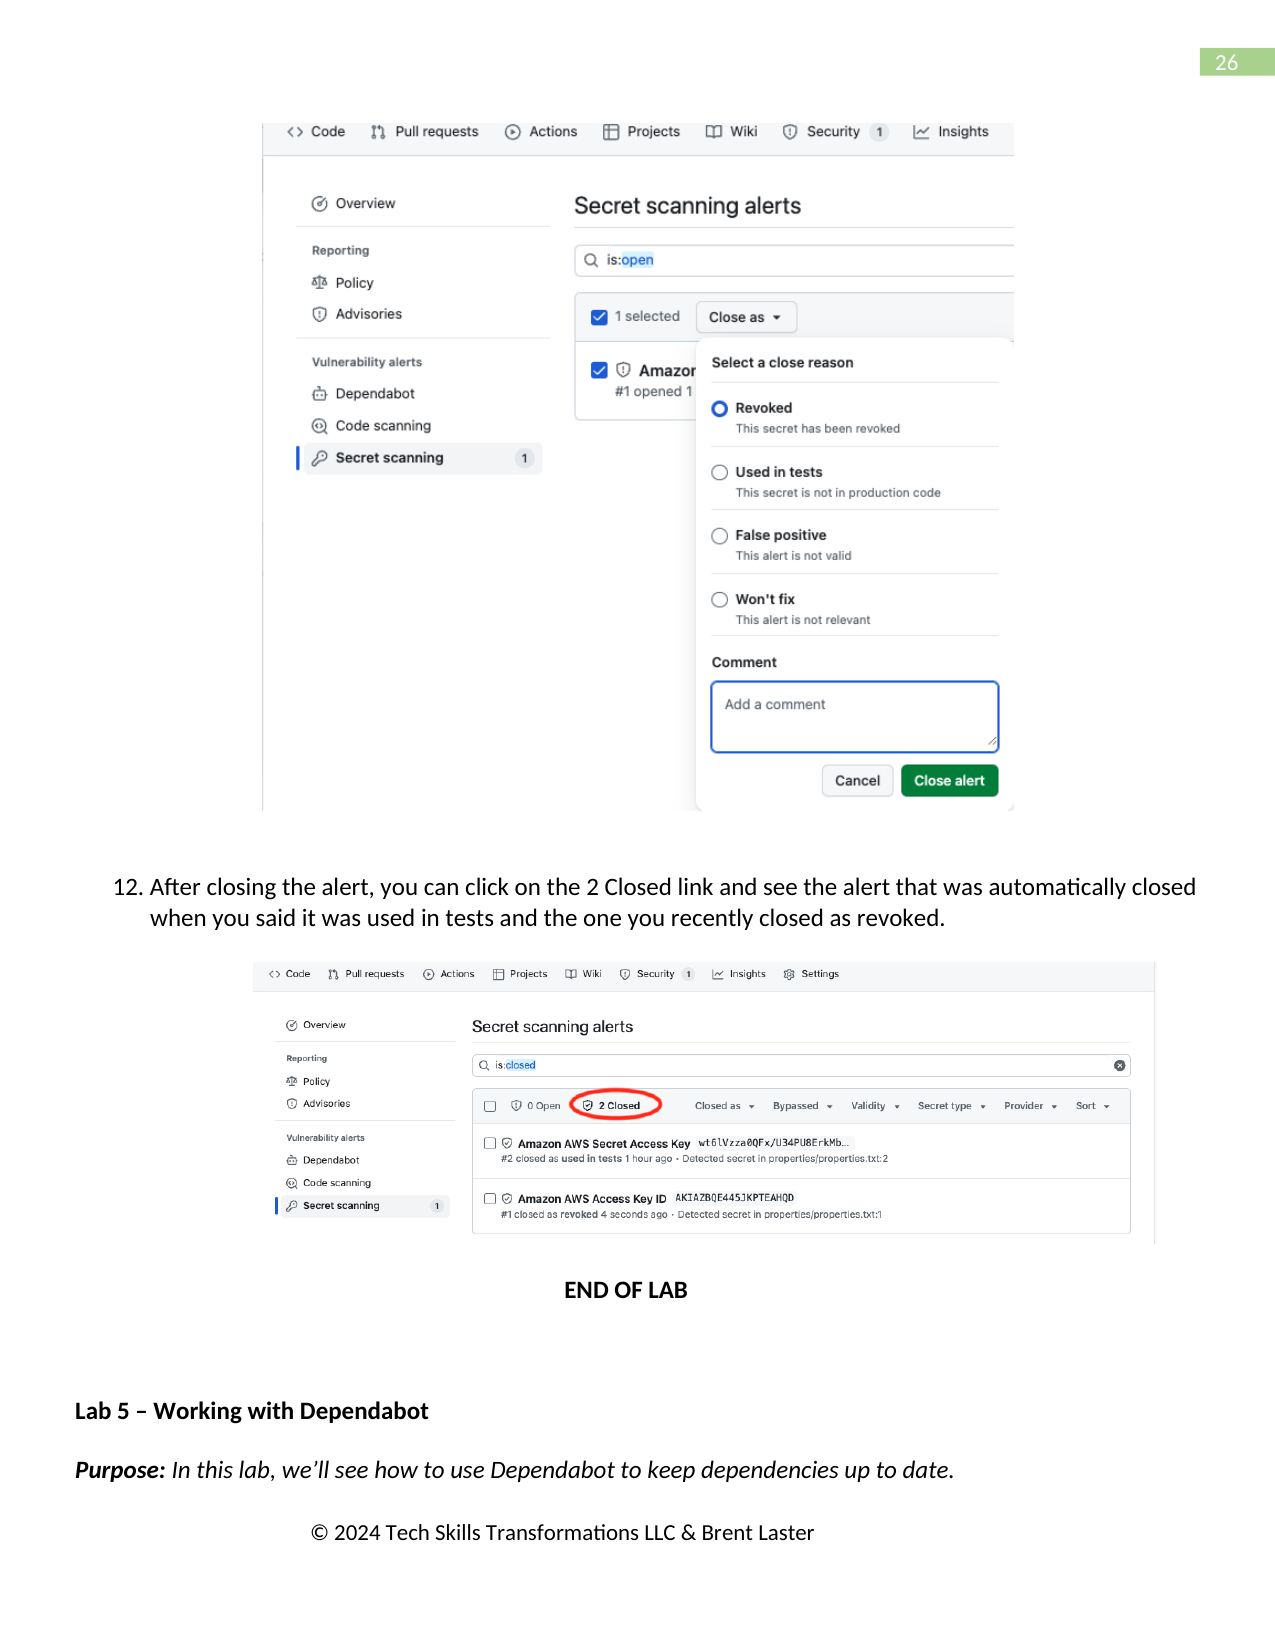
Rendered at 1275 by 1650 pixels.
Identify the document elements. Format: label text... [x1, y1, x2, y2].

picture [253, 962, 1157, 1244]
text Purpose: In this lab, we’ll see how to use Dependabot to keep dependencies up to date. [75, 1454, 1200, 1485]
picture [262, 123, 1014, 811]
list END OF LAB [75, 1274, 1200, 1304]
text Lab 5 – Working with Dependabot [75, 1395, 1200, 1425]
list 12. After closing the alert, you can click on the 2 Closed link and see the alert that was automatically closed when you said it was used in tests and the one you recently closed as revoked. [112, 871, 1200, 932]
